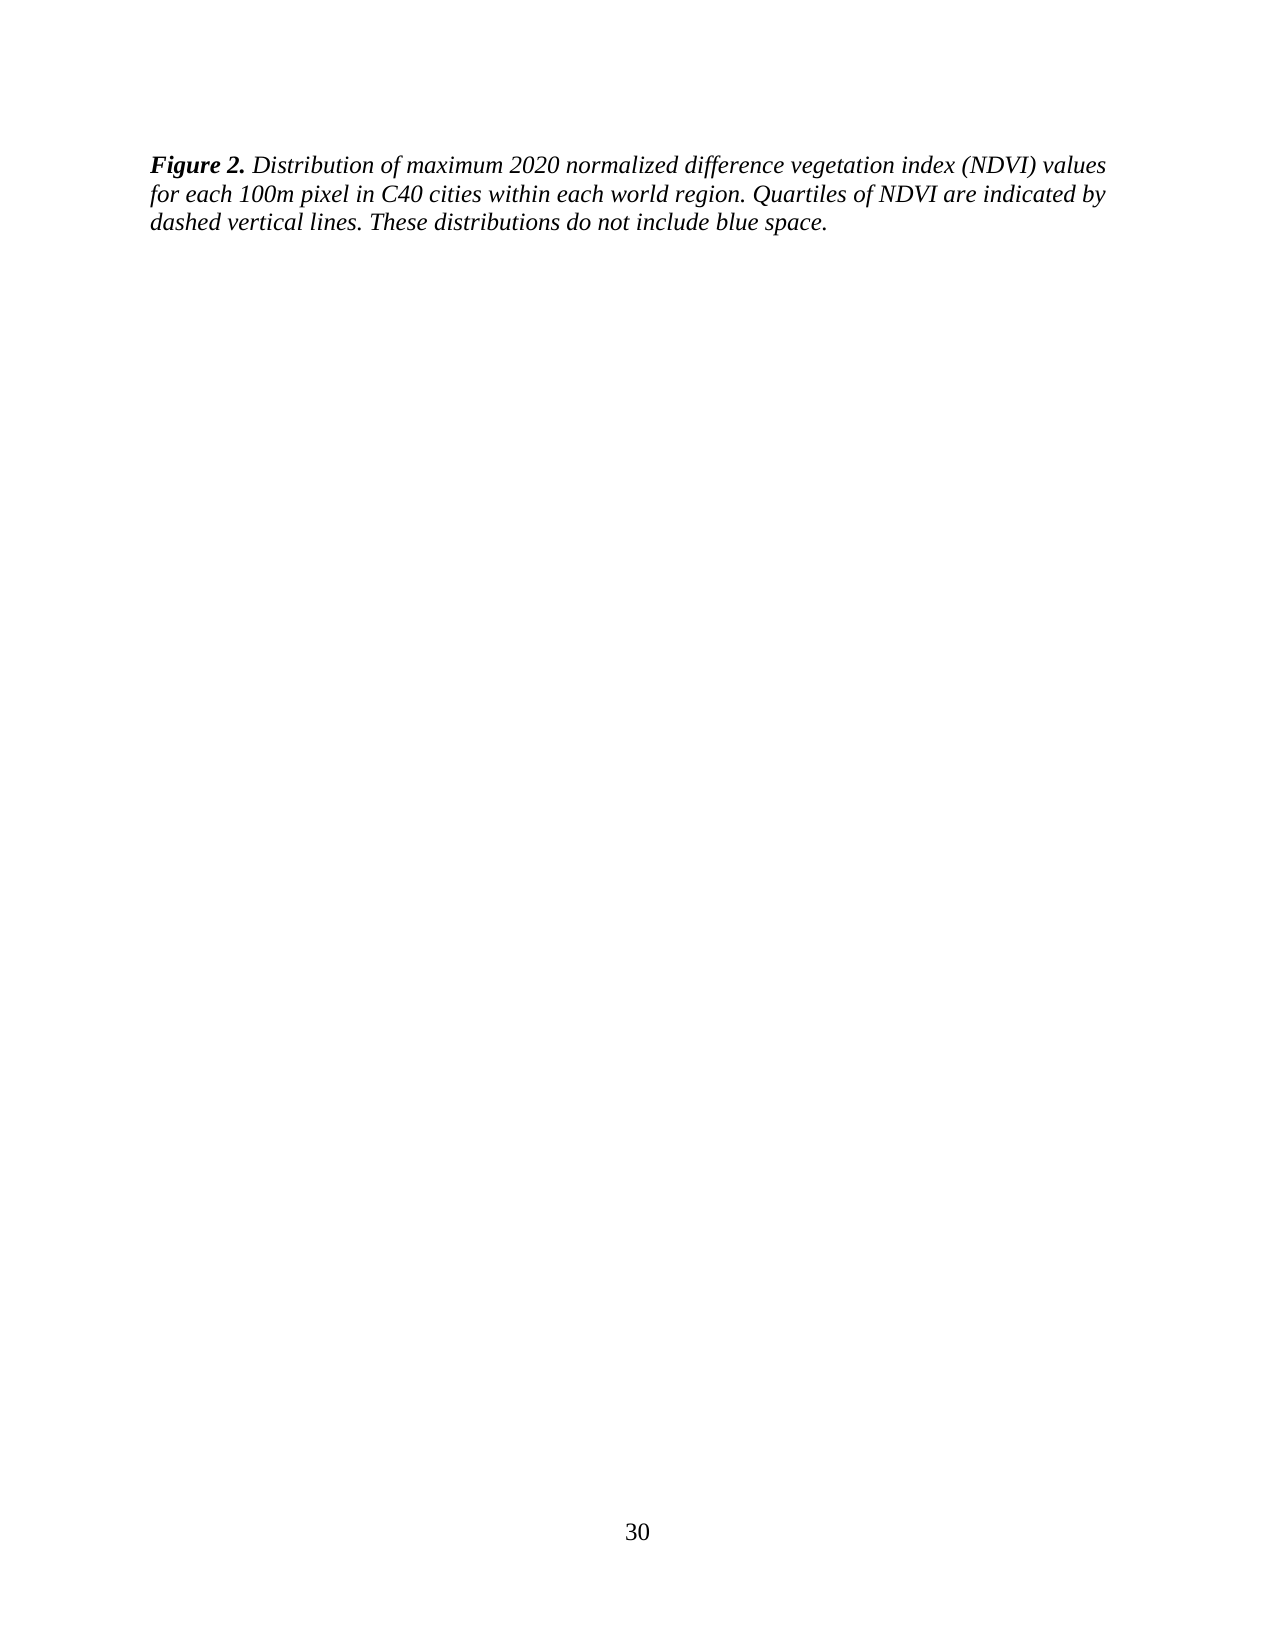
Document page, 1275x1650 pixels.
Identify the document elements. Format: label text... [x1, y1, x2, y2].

text Figure 2. Distribution of maximum 2020 normalized difference vegetation index (NDVI) values for each 100m pixel in C40 cities within each world region. Quartiles of NDVI are indicated by dashed vertical lines. These distributions do not include blue space. [150, 150, 1125, 236]
